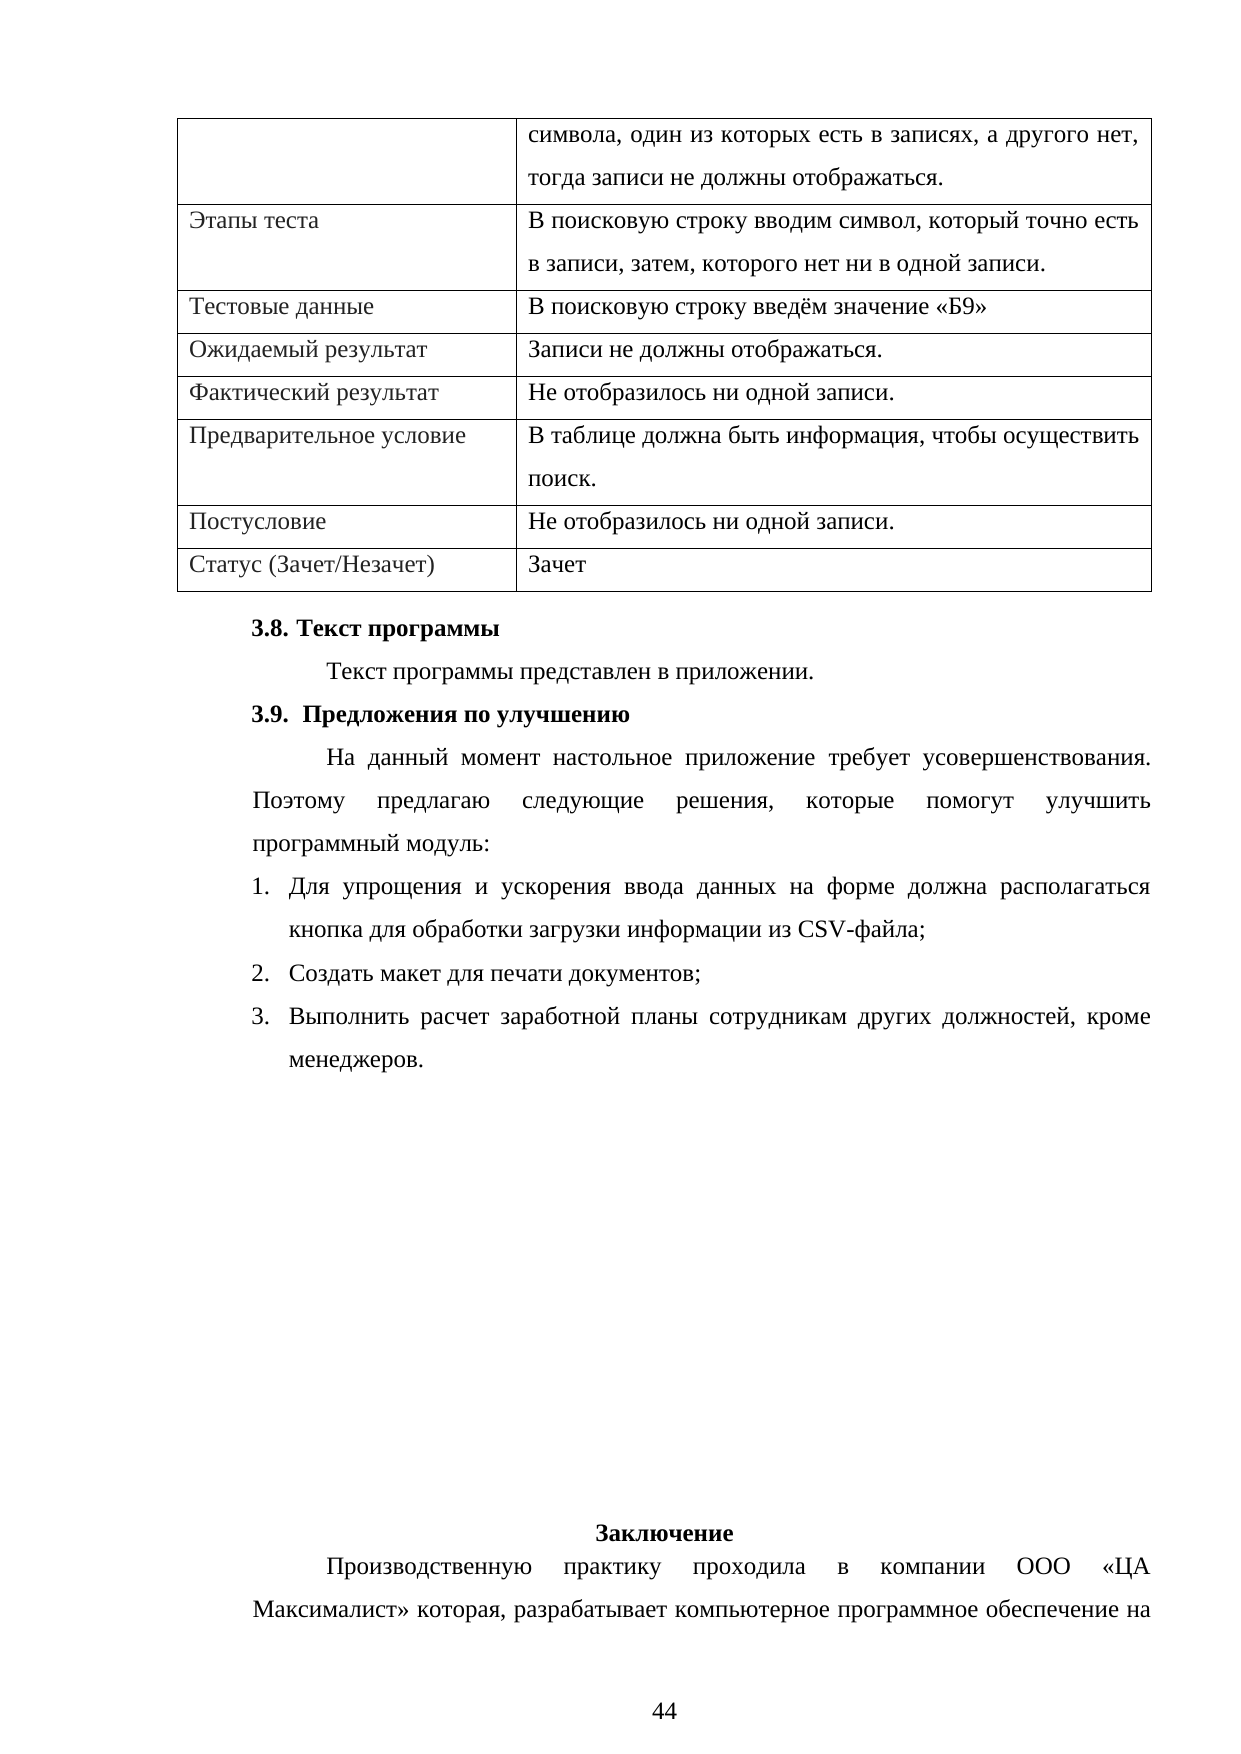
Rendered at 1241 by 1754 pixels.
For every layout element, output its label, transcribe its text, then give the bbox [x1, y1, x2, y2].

text Заключение [177, 1518, 1152, 1547]
text Текст программы представлен в приложении. [252, 656, 1152, 684]
table_cell Этапы теста [178, 205, 516, 290]
table_cell Тестовые данные [178, 291, 516, 333]
list Предложения по улучшению [251, 699, 1152, 728]
table_cell Фактический результат [178, 377, 516, 419]
text На данный момент настольное приложение требует усовершенствования. Поэтому предлагаю следующие решения, которые помогут улучшить программный модуль: [252, 742, 1152, 857]
table_cell В поисковую строку введём значение «Б9» [517, 291, 1151, 333]
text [252, 1551, 1152, 1623]
table_cell Постусловие [178, 506, 516, 548]
table_cell Предварительное условие [178, 420, 516, 505]
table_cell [517, 119, 1151, 204]
table_cell Не отобразилось ни одной записи. [517, 506, 1151, 548]
table_cell Статус (Зачет/Незачет) [178, 549, 516, 591]
table_cell В таблице должна быть информация, чтобы осуществить поиск. [517, 420, 1151, 505]
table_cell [178, 119, 516, 204]
list Текст программы [251, 613, 1152, 641]
list Создать макет для печати документов; [251, 958, 1152, 986]
list Для упрощения и ускорения ввода данных на форме должна располагаться кнопка для обработки загрузки информации из CSV-файла; [251, 871, 1152, 943]
table_cell Зачет [517, 549, 1151, 591]
table_cell Записи не должны отображаться. [517, 334, 1151, 376]
table_cell В поисковую строку вводим символ, который точно есть в записи, затем, которого нет ни в одной записи. [517, 205, 1151, 290]
list Выполнить расчет заработной планы сотрудникам других должностей, кроме менеджеров. [251, 1001, 1152, 1073]
table_cell Ожидаемый результат [178, 334, 516, 376]
table_cell Не отобразилось ни одной записи. [517, 377, 1151, 419]
